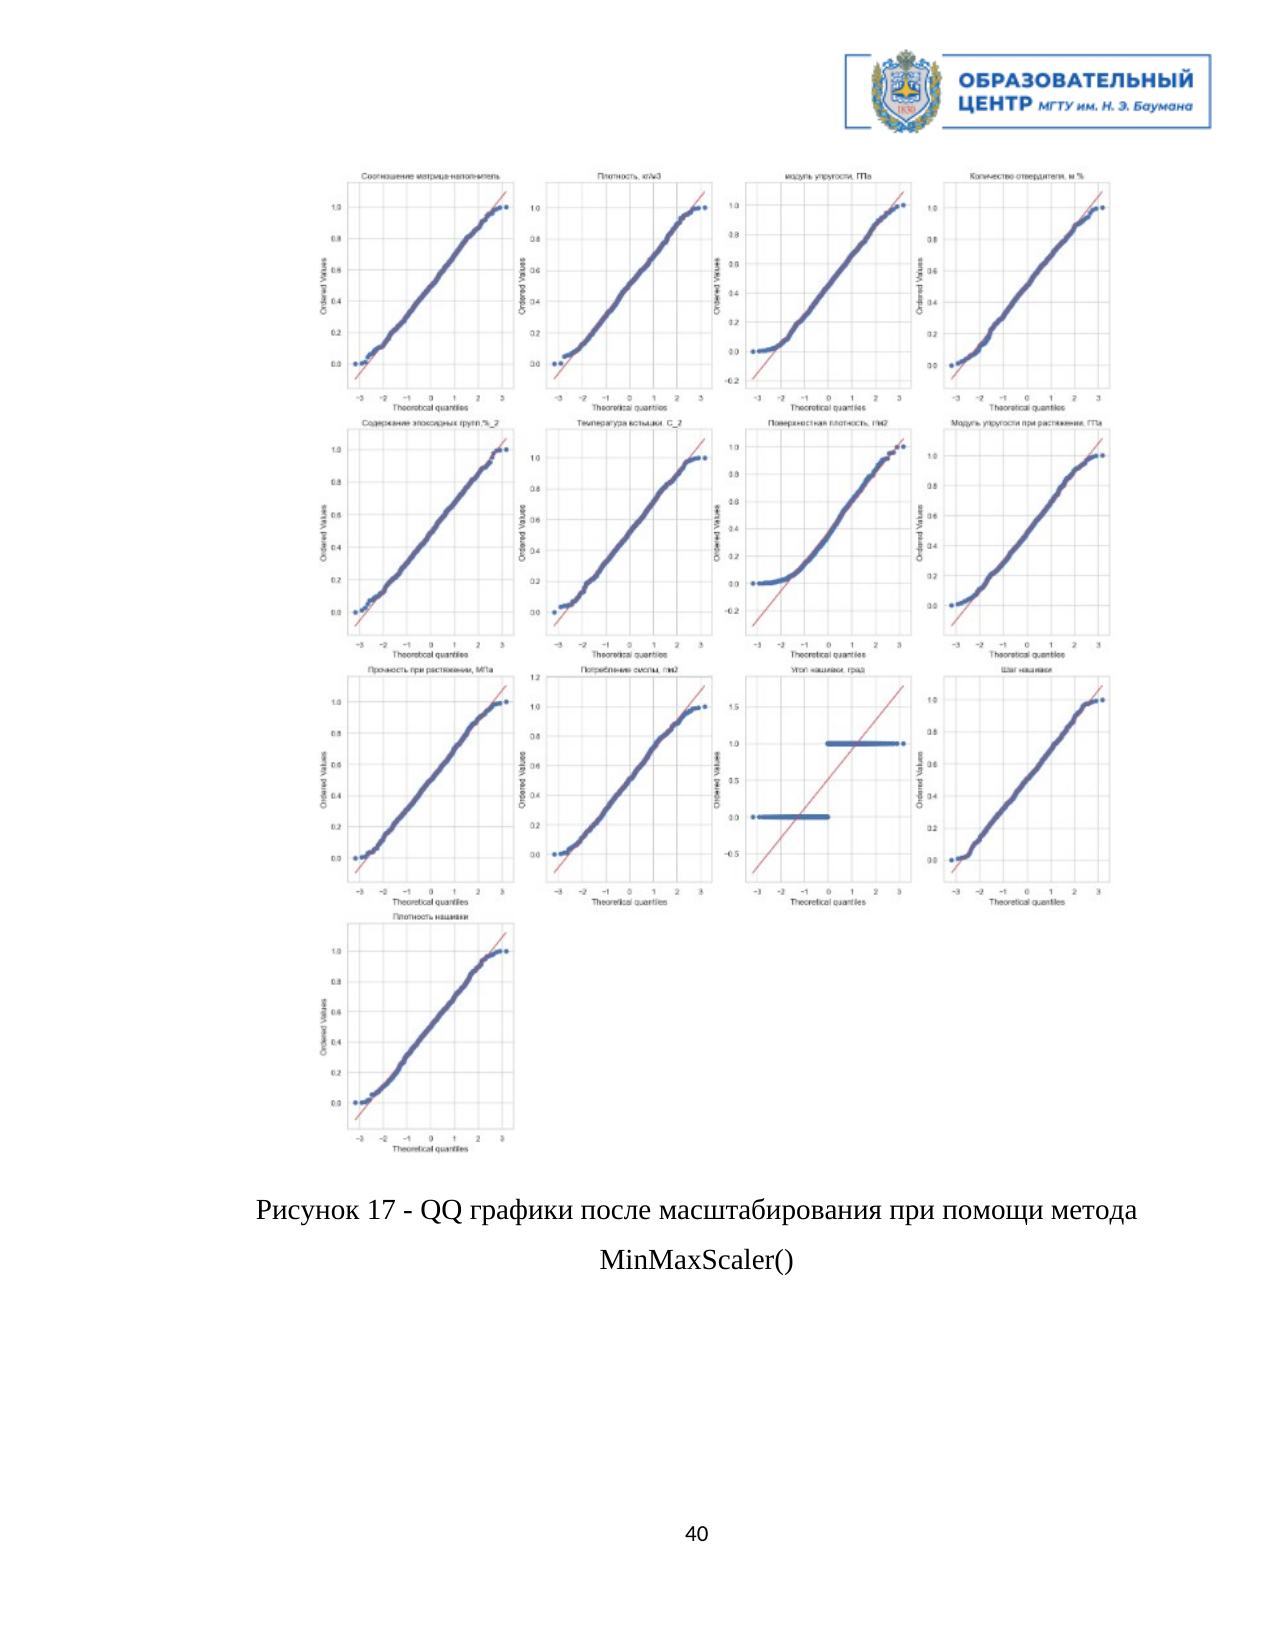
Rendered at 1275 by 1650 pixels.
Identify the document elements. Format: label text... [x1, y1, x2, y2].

picture [814, 26, 1262, 149]
picture [277, 165, 1116, 1159]
text Рисунок 17 - QQ графики после масштабирования при помощи метода MinMaxScaler() [177, 1192, 1216, 1276]
